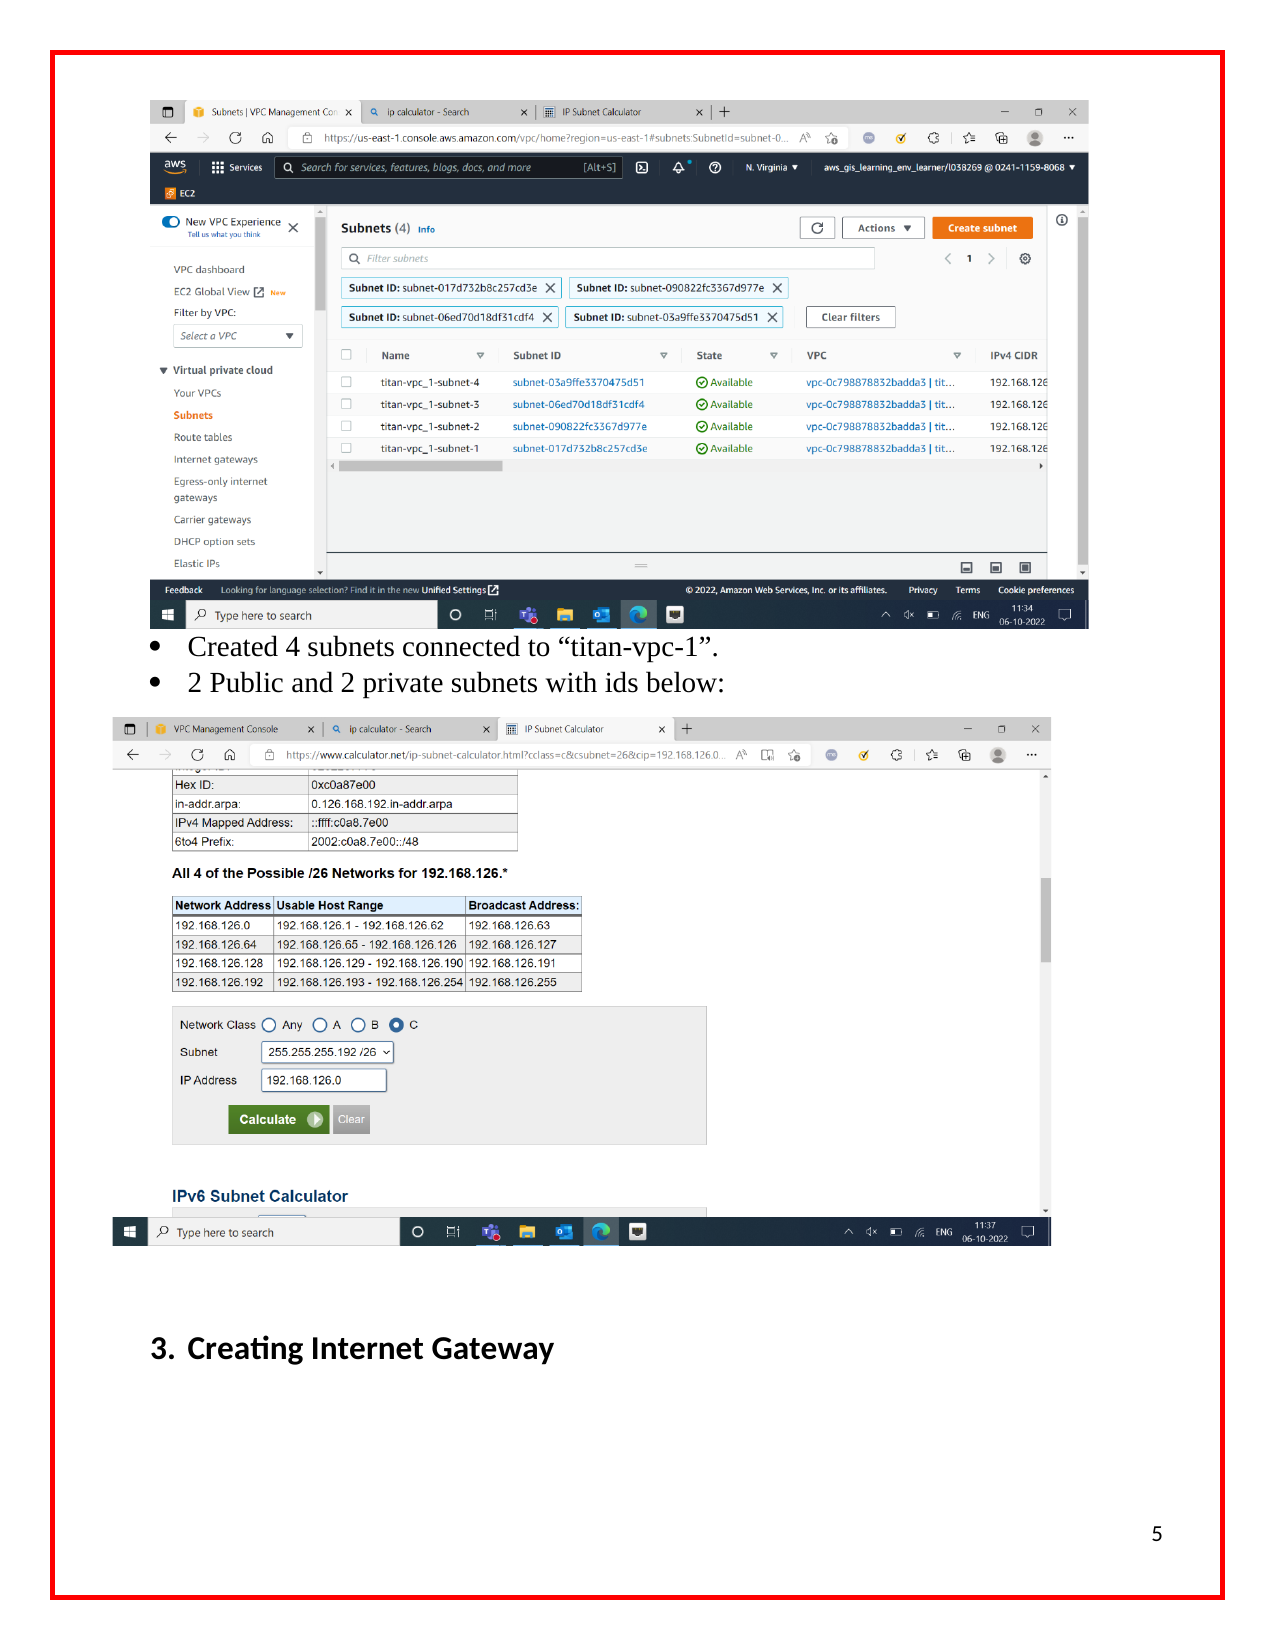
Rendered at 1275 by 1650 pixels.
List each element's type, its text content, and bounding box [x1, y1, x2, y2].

list 2 Public and 2 private subnets with ids below: [150, 665, 1162, 698]
list Created 4 subnets connected to “titan-vpc-1”. [150, 629, 1162, 662]
picture [112, 717, 1052, 1246]
list Creating Internet Gateway [150, 1327, 1162, 1368]
picture [150, 100, 1089, 629]
